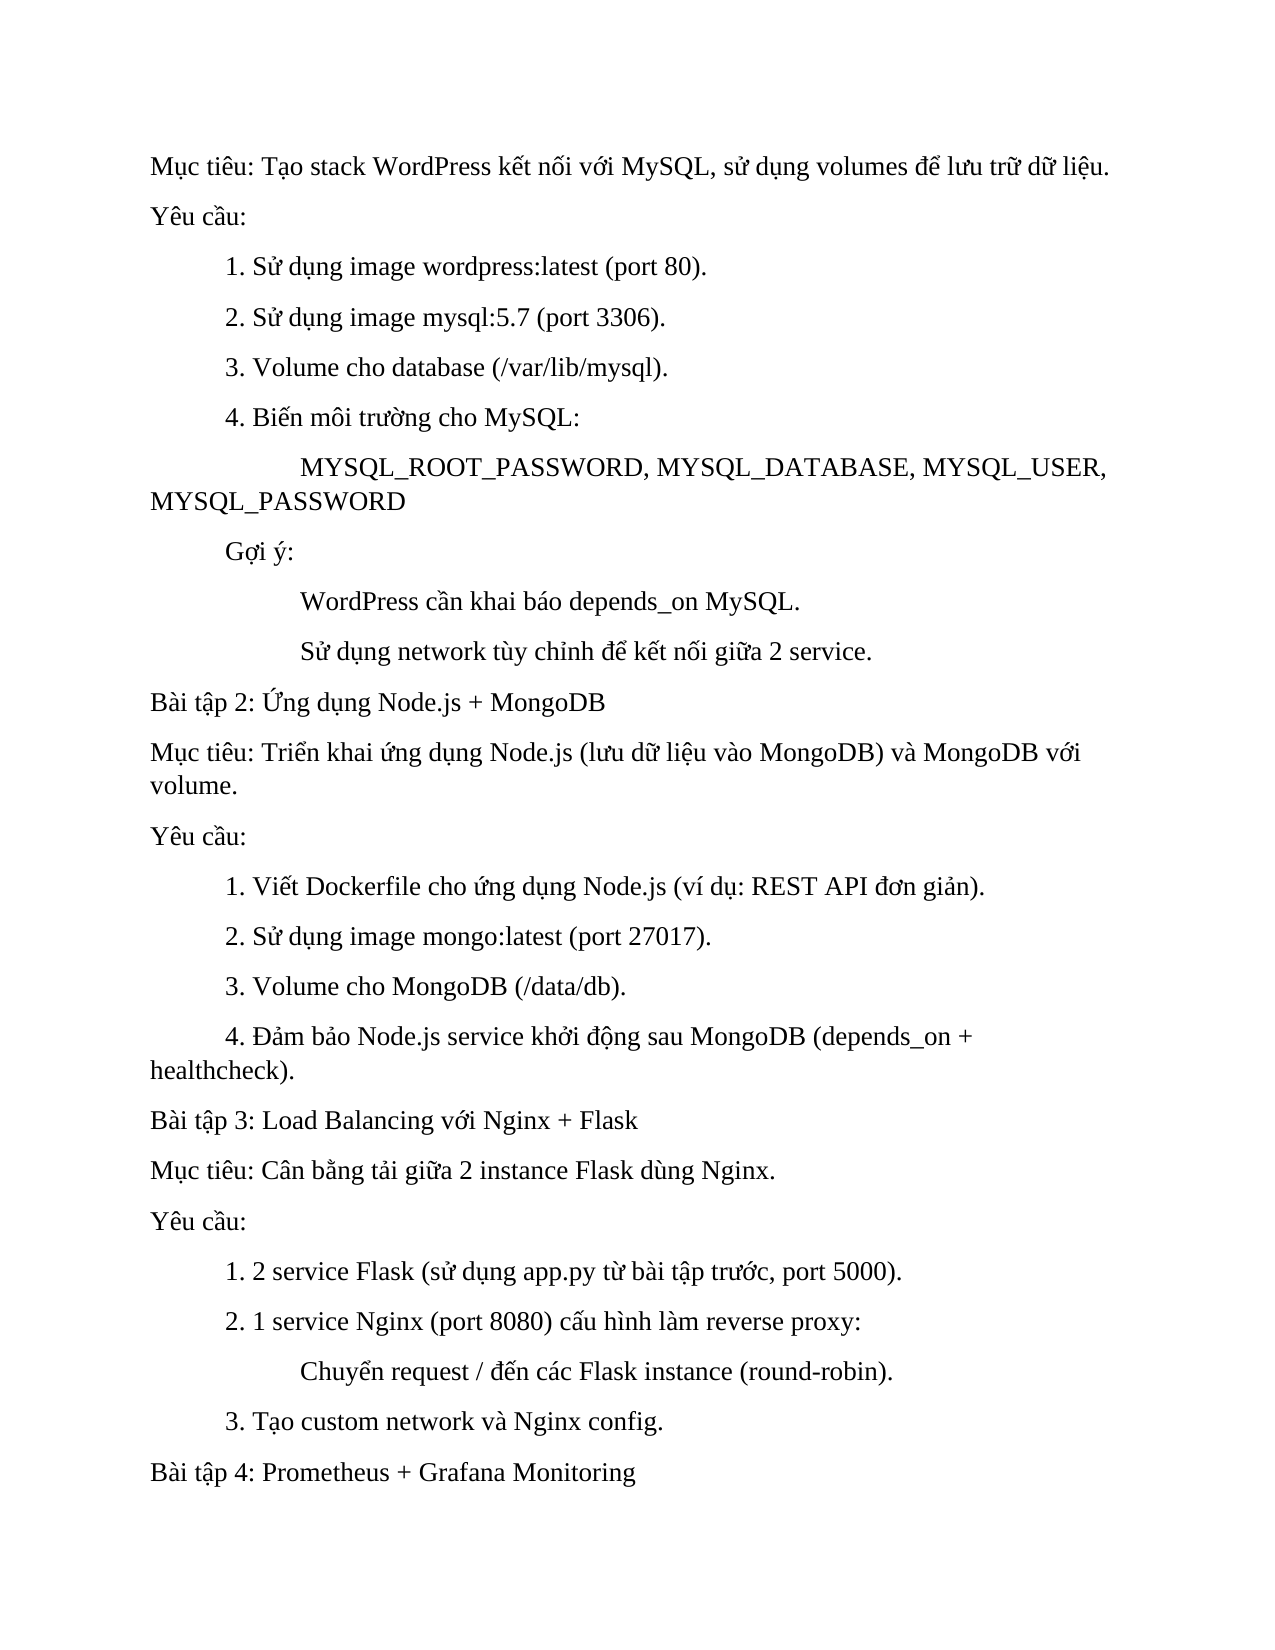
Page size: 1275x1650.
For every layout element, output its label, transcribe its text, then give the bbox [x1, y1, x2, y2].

text Chuyển request / đến các Flask instance (round-robin). [150, 1355, 1125, 1386]
text Mục tiêu: Cân bằng tải giữa 2 instance Flask dùng Nginx. [150, 1154, 1125, 1186]
text WordPress cần khai báo depends_on MySQL. [150, 585, 1125, 616]
text Bài tập 3: Load Balancing với Nginx + Flask [150, 1104, 1125, 1135]
text 1. Viết Dockerfile cho ứng dụng Node.js (ví dụ: REST API đơn giản). [150, 870, 1125, 901]
text Yêu cầu: [150, 1204, 1125, 1236]
text 1. 2 service Flask (sử dụng app.py từ bài tập trước, port 5000). [150, 1255, 1125, 1286]
text Yêu cầu: [150, 200, 1125, 231]
text Mục tiêu: Triển khai ứng dụng Node.js (lưu dữ liệu vào MongoDB) và MongoDB với volume. [150, 736, 1125, 801]
text Mục tiêu: Tạo stack WordPress kết nối với MySQL, sử dụng volumes để lưu trữ dữ liệu. [150, 150, 1125, 181]
text 4. Biến môi trường cho MySQL: [150, 401, 1125, 432]
text 2. Sử dụng image mysql:5.7 (port 3306). [150, 301, 1125, 332]
text 4. Đảm bảo Node.js service khởi động sau MongoDB (depends_on + healthcheck). [150, 1020, 1125, 1085]
text Bài tập 4: Prometheus + Grafana Monitoring [150, 1456, 1125, 1487]
text 3. Volume cho MongoDB (/data/db). [150, 970, 1125, 1001]
text Bài tập 2: Ứng dụng Node.js + MongoDB [150, 686, 1125, 717]
text 1. Sử dụng image wordpress:latest (port 80). [150, 250, 1125, 282]
text 2. 1 service Nginx (port 8080) cấu hình làm reverse proxy: [150, 1305, 1125, 1336]
text 3. Tạo custom network và Nginx config. [150, 1405, 1125, 1437]
text MYSQL_ROOT_PASSWORD, MYSQL_DATABASE, MYSQL_USER, MYSQL_PASSWORD [150, 451, 1125, 516]
text 2. Sử dụng image mongo:latest (port 27017). [150, 920, 1125, 951]
text Yêu cầu: [150, 819, 1125, 851]
text 3. Volume cho database (/var/lib/mysql). [150, 351, 1125, 382]
text Sử dụng network tùy chỉnh để kết nối giữa 2 service. [150, 635, 1125, 667]
text Gợi ý: [150, 535, 1125, 566]
